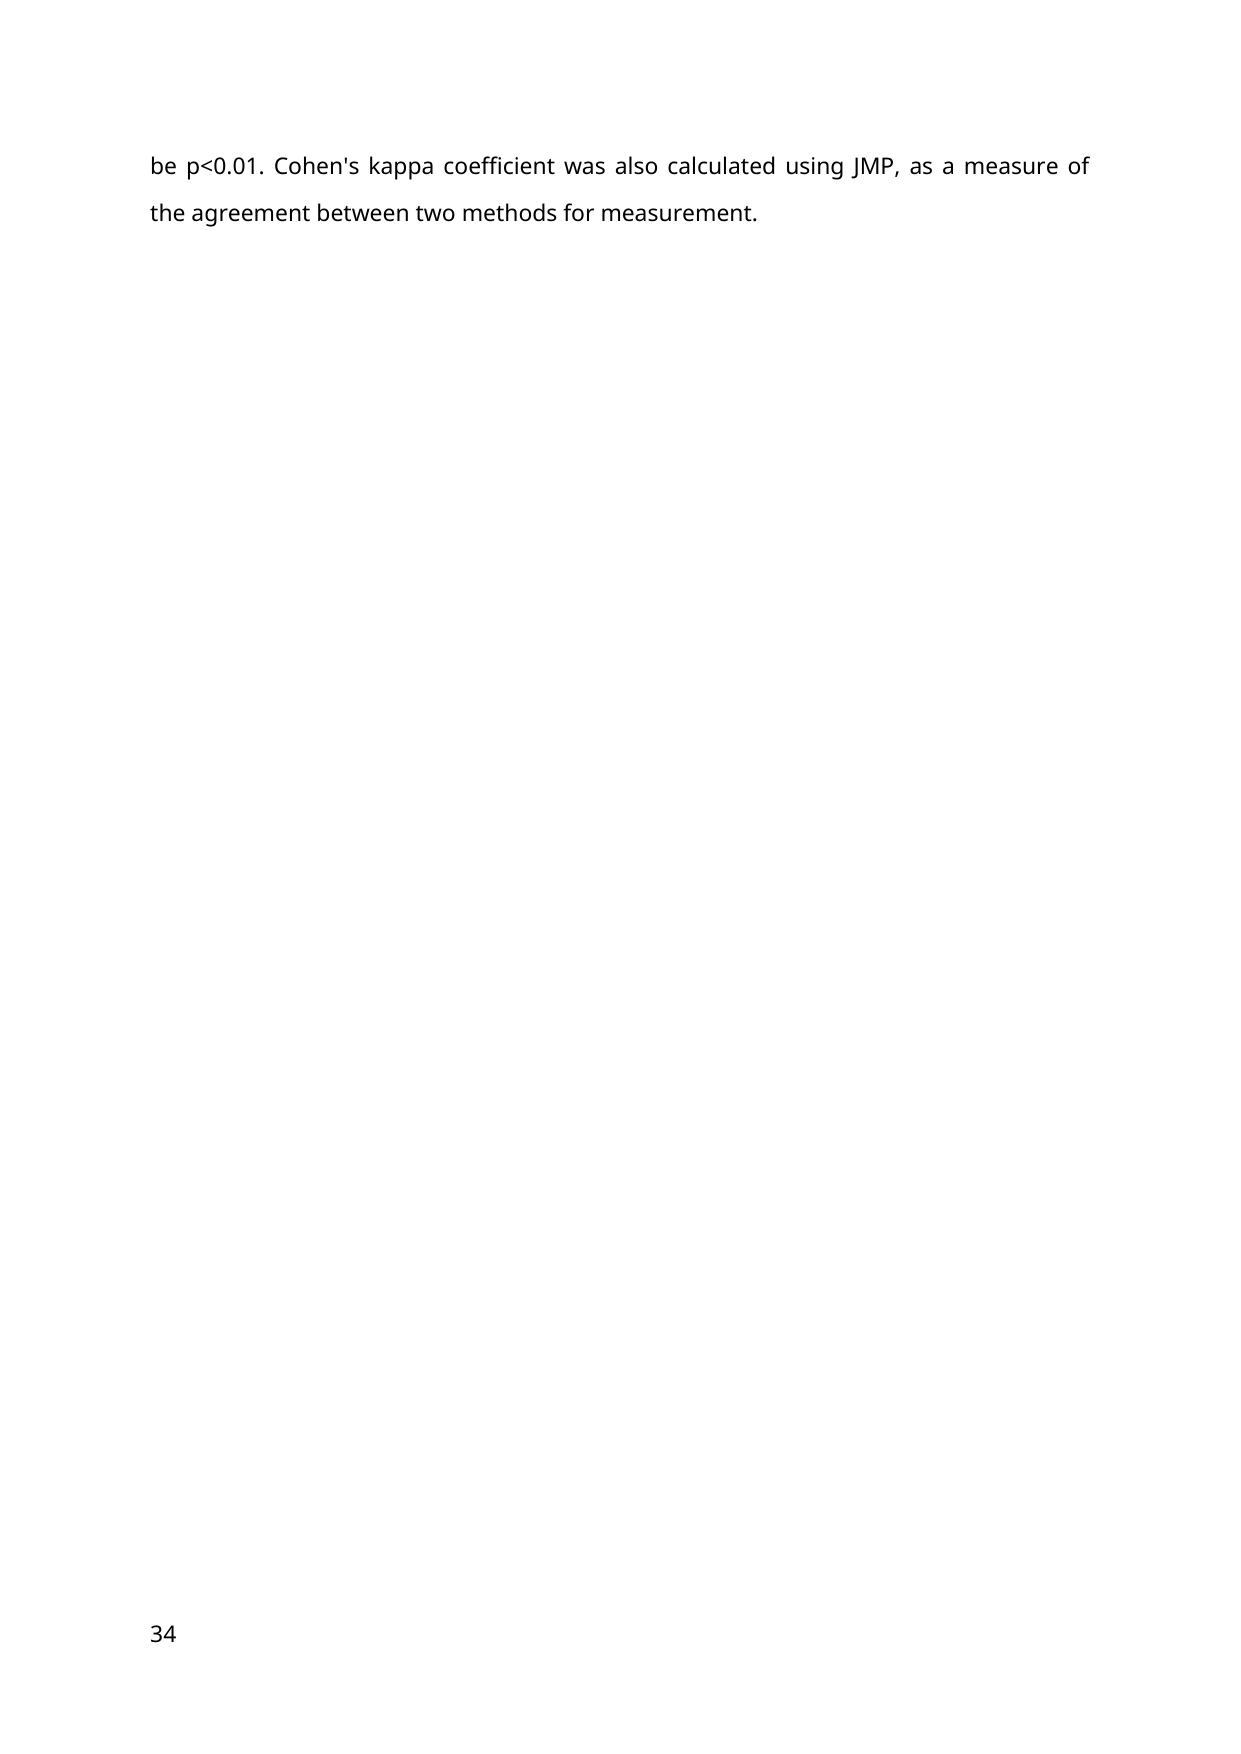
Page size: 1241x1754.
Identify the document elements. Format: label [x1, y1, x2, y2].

text [150, 150, 1090, 228]
